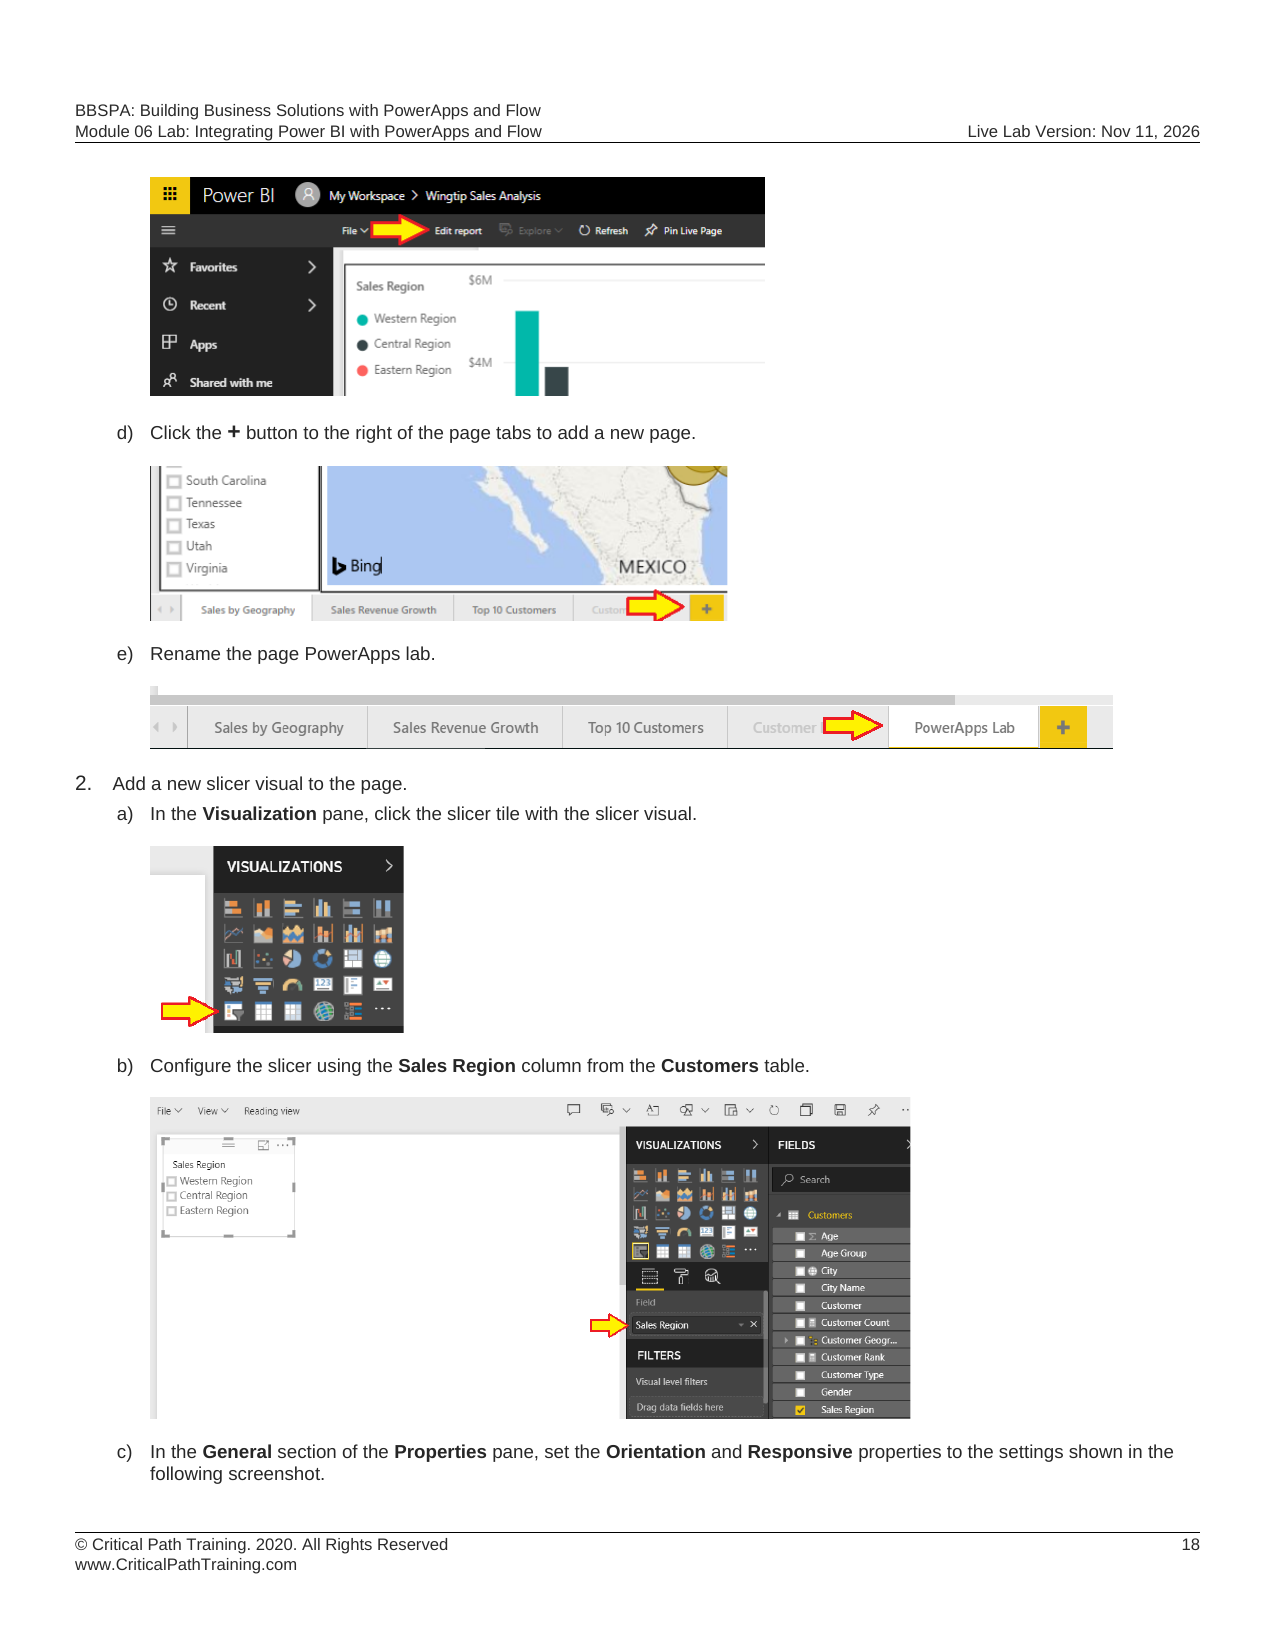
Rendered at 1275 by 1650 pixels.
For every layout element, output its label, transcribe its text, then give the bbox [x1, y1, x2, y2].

list Configure the slicer using the Sales Region column from the Customers table. [117, 1054, 1200, 1076]
list Add a new slicer visual to the page. [75, 771, 1200, 795]
list Click the + button to the right of the page tabs to add a new page. [117, 418, 1200, 444]
list In the Visualization pane, click the slicer tile with the slicer visual. [117, 803, 1200, 825]
picture [150, 466, 728, 621]
picture [150, 686, 1113, 749]
text Rename the page PowerApps lab. [117, 642, 1200, 664]
picture [150, 1097, 911, 1419]
picture [150, 846, 404, 1033]
list In the General section of the Properties pane, set the Orientation and Responsive properties to the settings shown in the following screenshot. [117, 1441, 1200, 1484]
picture [150, 177, 765, 396]
